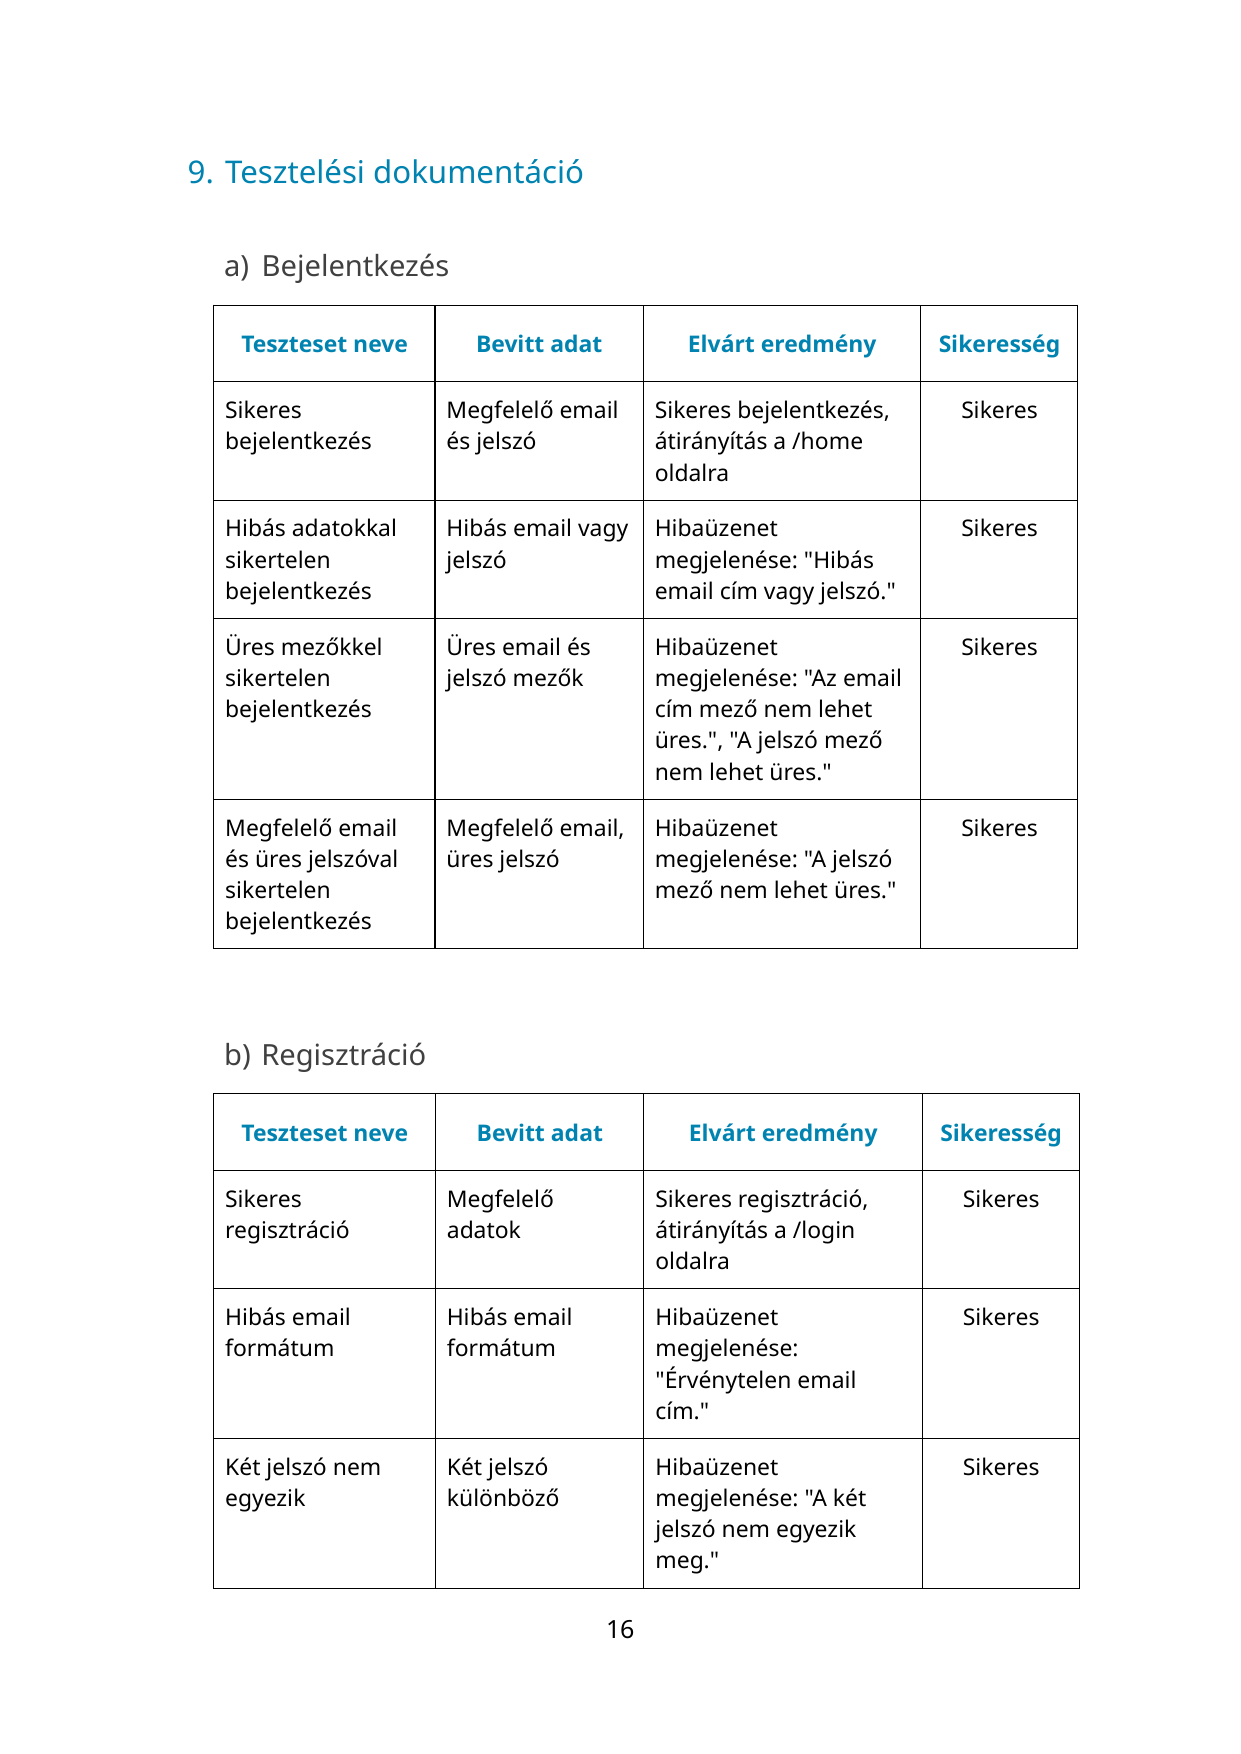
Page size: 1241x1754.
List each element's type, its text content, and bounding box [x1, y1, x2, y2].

table_cell Két jelszó nem egyezik [214, 1439, 435, 1587]
table_cell Sikeres [921, 800, 1077, 948]
table_cell Sikeres regisztráció, átirányítás a /login oldalra [644, 1171, 922, 1288]
table_cell Sikeres [923, 1171, 1079, 1288]
table_header Elvárt eredmény [644, 306, 920, 381]
table_header Bevitt adat [436, 1094, 643, 1170]
table_cell Megfelelő adatok [436, 1171, 643, 1288]
table_header Sikeresség [923, 1094, 1079, 1170]
subtitle Bejelentkezés [224, 245, 1090, 285]
table_header Sikeresség [921, 306, 1077, 381]
table_cell Hibaüzenet megjelenése: "A két jelszó nem egyezik meg." [644, 1439, 922, 1587]
table_cell Megfelelő email és üres jelszóval sikertelen bejelentkezés [214, 800, 434, 948]
table_cell Hibaüzenet megjelenése: "Az email cím mező nem lehet üres.", "A jelszó mező nem lehet üres." [644, 619, 920, 799]
table_cell Sikeres [921, 382, 1077, 499]
table_cell Két jelszó különböző [436, 1439, 643, 1587]
table_cell Hibás email vagy jelszó [436, 501, 643, 618]
table_cell Sikeres regisztráció [214, 1171, 435, 1288]
table_cell Sikeres [921, 501, 1077, 618]
table_cell Sikeres bejelentkezés, átirányítás a /home oldalra [644, 382, 920, 499]
table_cell Sikeres [923, 1289, 1079, 1438]
table_cell Hibás email formátum [436, 1289, 643, 1438]
table_cell Hibaüzenet megjelenése: "A jelszó mező nem lehet üres." [644, 800, 920, 948]
subtitle Regisztráció [224, 1034, 1090, 1073]
table_cell Sikeres bejelentkezés [214, 382, 434, 499]
table_cell Megfelelő email, üres jelszó [436, 800, 643, 948]
table_cell Megfelelő email és jelszó [436, 382, 643, 499]
table_cell Sikeres [921, 619, 1077, 799]
table_cell Hibás email formátum [214, 1289, 435, 1438]
table_header Elvárt eredmény [644, 1094, 922, 1170]
subtitle Tesztelési dokumentáció [187, 150, 1090, 193]
table_header Teszteset neve [214, 306, 434, 381]
table_cell Hibás adatokkal sikertelen bejelentkezés [214, 501, 434, 618]
table_cell Hibaüzenet megjelenése: "Hibás email cím vagy jelszó." [644, 501, 920, 618]
table_cell Hibaüzenet megjelenése: "Érvénytelen email cím." [644, 1289, 922, 1438]
table_cell Üres email és jelszó mezők [436, 619, 643, 799]
table_header Bevitt adat [436, 306, 643, 381]
table_cell Sikeres [923, 1439, 1079, 1587]
table_cell Üres mezőkkel sikertelen bejelentkezés [214, 619, 434, 799]
table_header Teszteset neve [214, 1094, 435, 1170]
